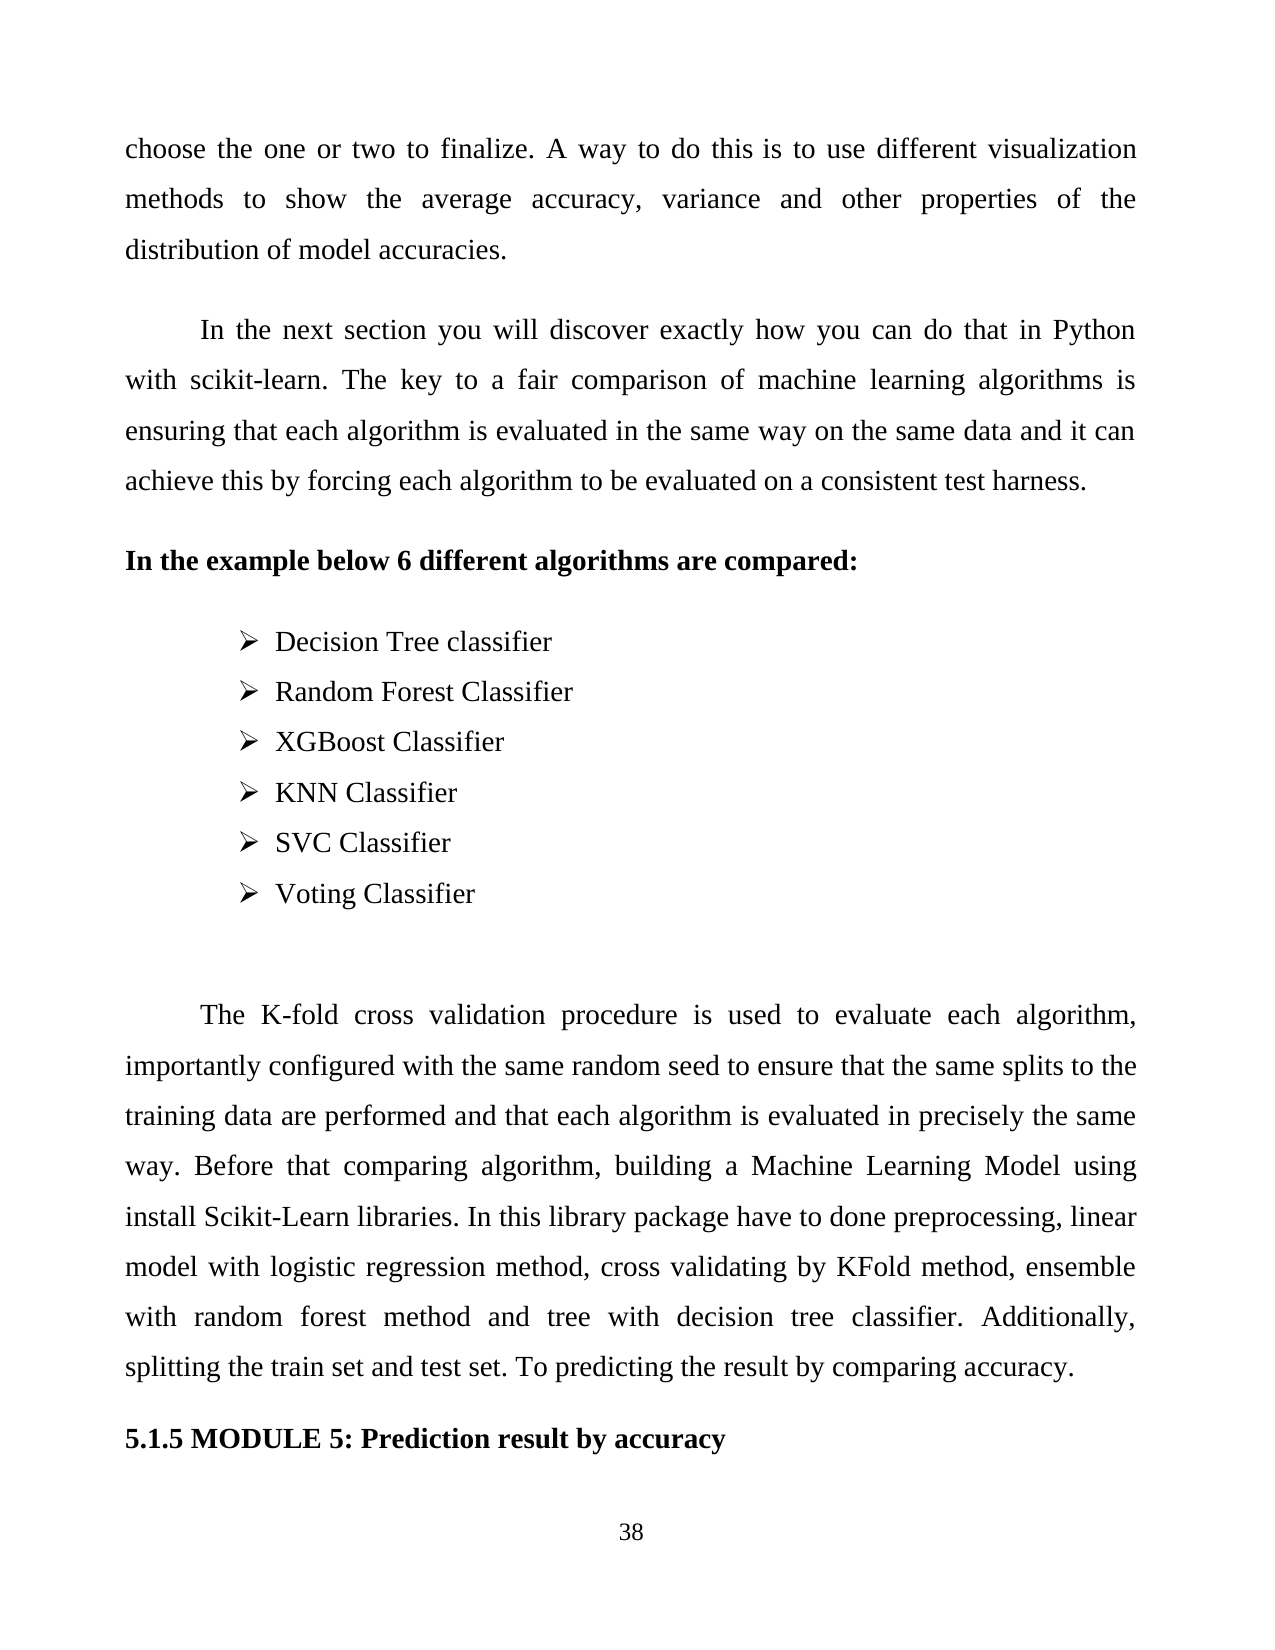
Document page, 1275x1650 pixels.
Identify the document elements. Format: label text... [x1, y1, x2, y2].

list SVC Classifier [237, 825, 1137, 859]
list XGBoost Classifier [237, 724, 1137, 758]
list KNN Classifier [237, 775, 1137, 809]
text 5.1.5 MODULE 5: Prediction result by accuracy [125, 1421, 1137, 1454]
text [125, 131, 1137, 265]
text In the next section you will discover exactly how you can do that in Python with scikit-learn. The key to a fair comparison of machine learning algorithms is ensuring that each algorithm is evaluated in the same way on the same data and it can achieve this by forcing each algorithm to be evaluated on a consistent test harness. [125, 312, 1137, 497]
list Random Forest Classifier [237, 674, 1137, 708]
text The K-fold cross validation procedure is used to evaluate each algorithm, importantly configured with the same random seed to ensure that the same splits to the training data are performed and that each algorithm is evaluated in precisely the same way. Before that comparing algorithm, building a Machine Learning Model using install Scikit-Learn libraries. In this library package have to done preprocessing, linear model with logistic regression method, cross validating by KFold method, ensemble with random forest method and tree with decision tree classifier. Additionally, splitting the train set and test set. To predicting the result by comparing accuracy. [125, 997, 1137, 1383]
text In the example below 6 different algorithms are compared: [125, 543, 1137, 577]
list Decision Tree classifier [237, 624, 1137, 657]
list Voting Classifier [237, 876, 1137, 909]
